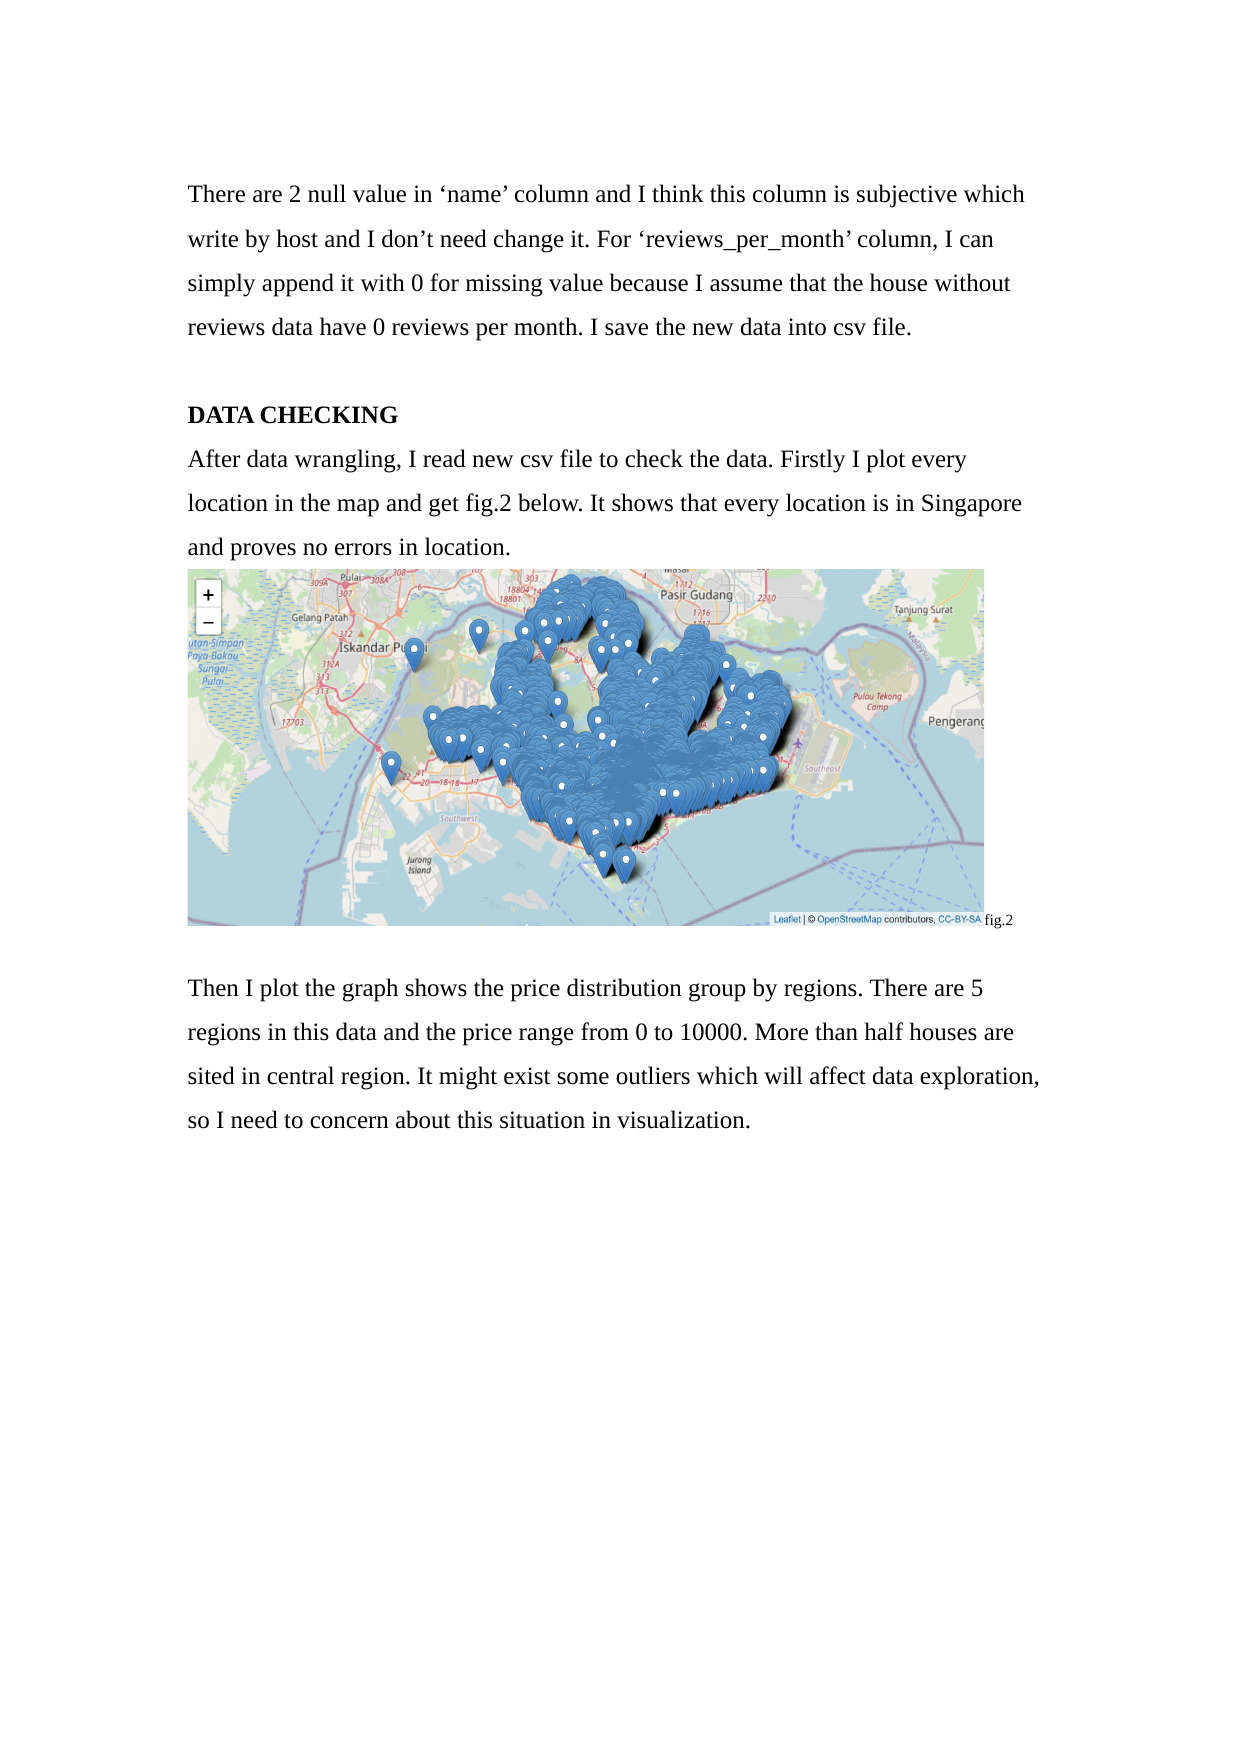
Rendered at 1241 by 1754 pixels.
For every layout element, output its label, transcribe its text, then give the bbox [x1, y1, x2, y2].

text DATA CHECKING [187, 392, 1053, 436]
text Then I plot the graph shows the price distribution group by regions. There are 5 regions in this data and the price range from 0 to 10000. More than half houses are sited in central region. It might exist some outliers which will affect data exploration, so I need to concern about this situation in visualization. [187, 965, 1053, 1141]
text After data wrangling, I read new csv file to check the data. Firstly I plot every location in the map and get fig.2 below. It shows that every location is in Singapore and proves no errors in location. [187, 436, 1053, 568]
text There are 2 null value in ‘name’ column and I think this column is subjective which write by host and I don’t need change it. For ‘reviews_per_month’ column, I can simply append it with 0 for missing value because I assume that the house without reviews data have 0 reviews per month. I save the new data into csv file. [187, 172, 1053, 348]
picture [187, 568, 985, 926]
